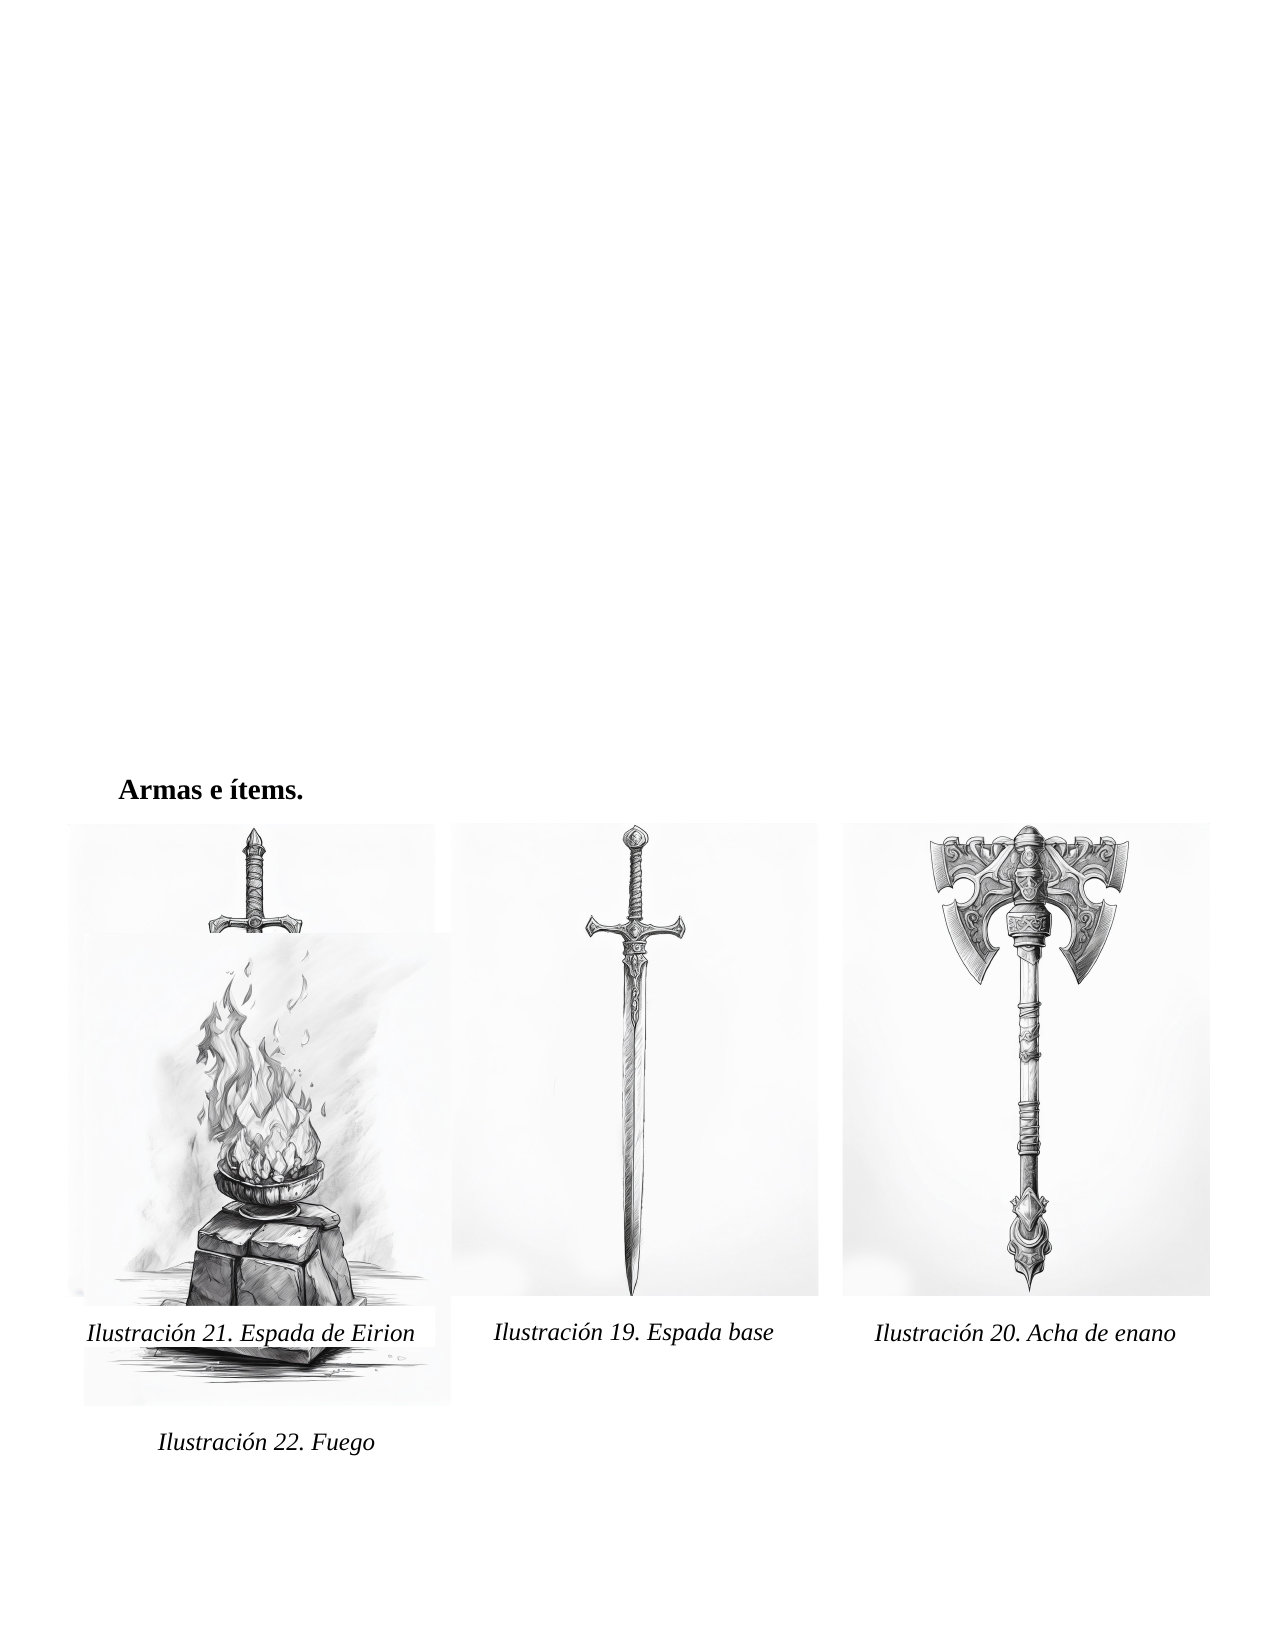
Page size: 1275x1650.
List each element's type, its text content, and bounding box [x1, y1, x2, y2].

text Armas e ítems. [118, 772, 1157, 806]
picture [68, 823, 819, 1406]
picture [842, 823, 1210, 1296]
